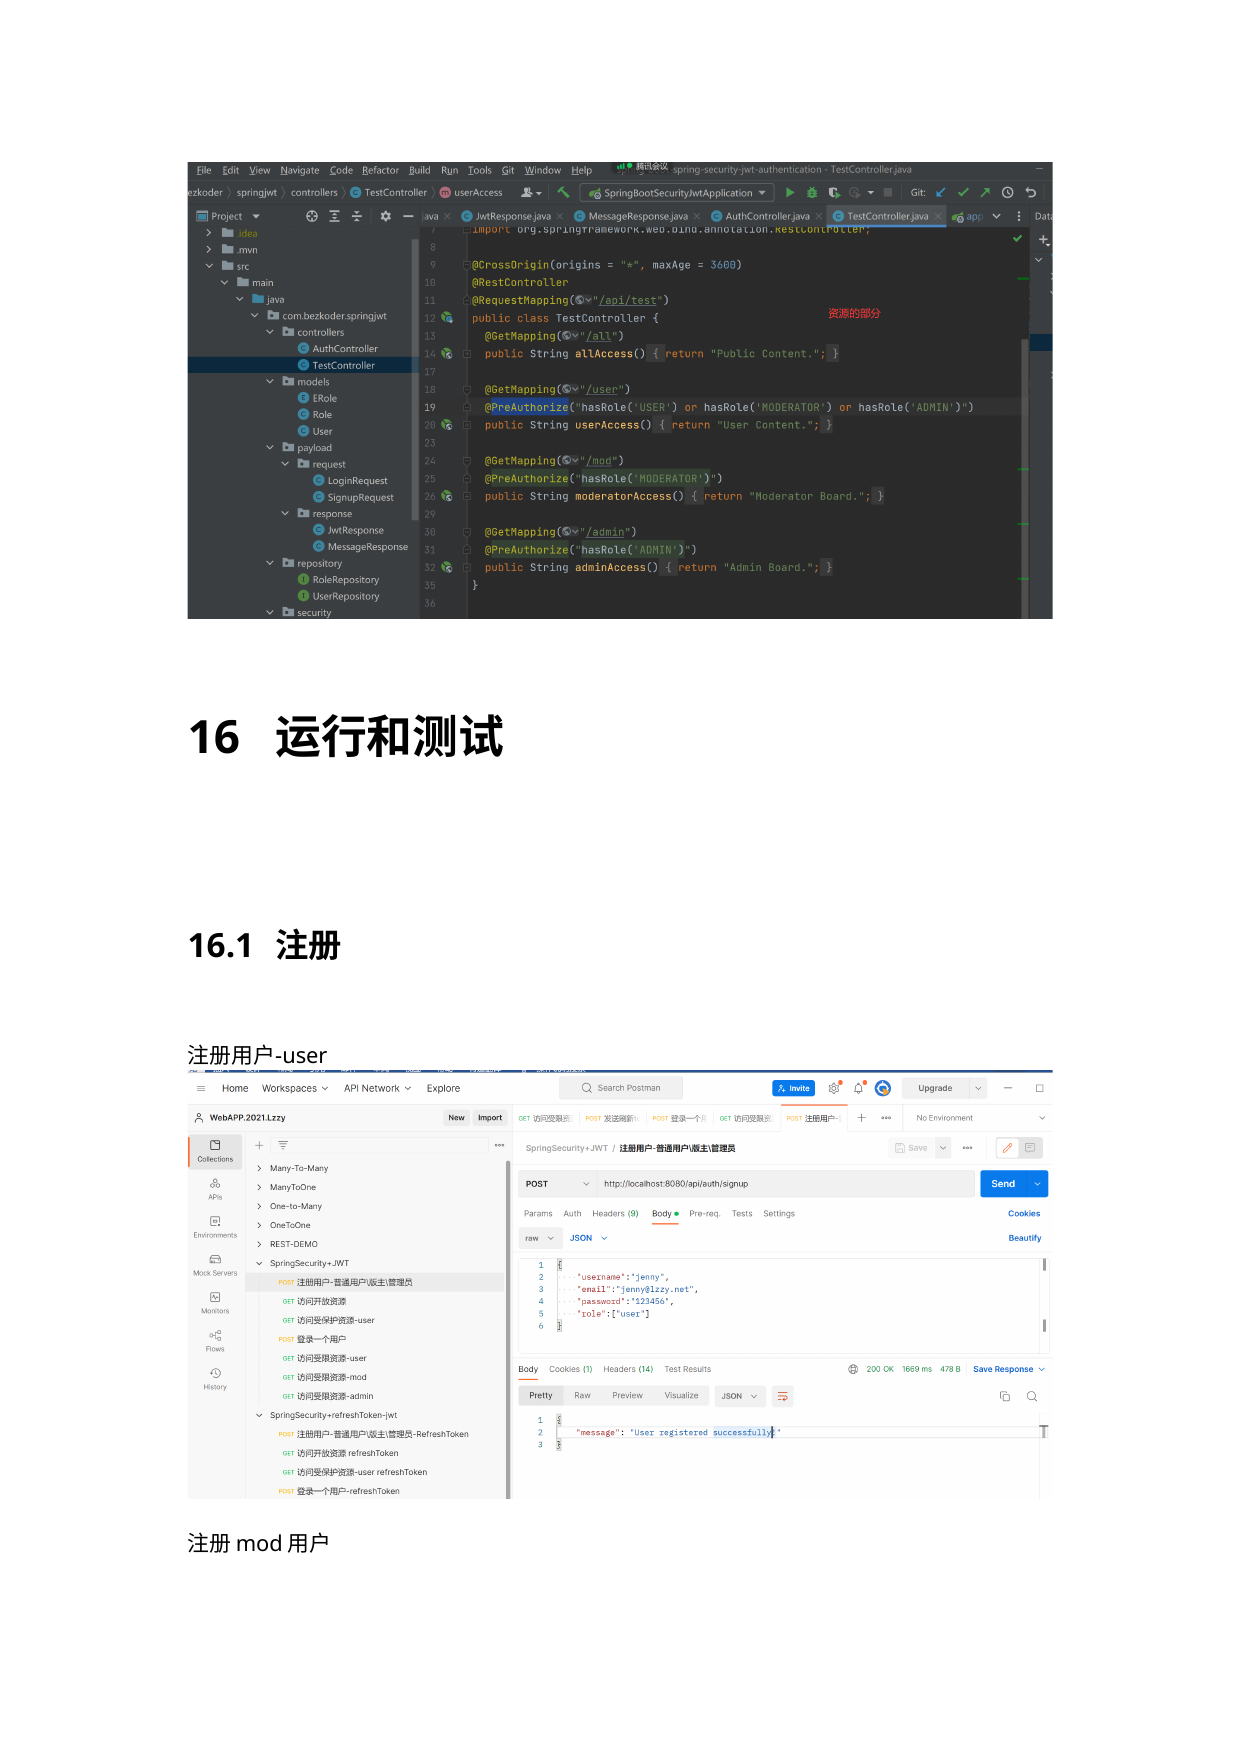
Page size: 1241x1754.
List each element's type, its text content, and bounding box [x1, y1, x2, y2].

subtitle 运行和测试 [187, 685, 1053, 782]
text 注册mod用户 [187, 1525, 1053, 1558]
picture [187, 1070, 1053, 1499]
text 注册用户-user [187, 1038, 1053, 1070]
subtitle 注册 [187, 911, 1053, 976]
picture [187, 162, 1053, 619]
